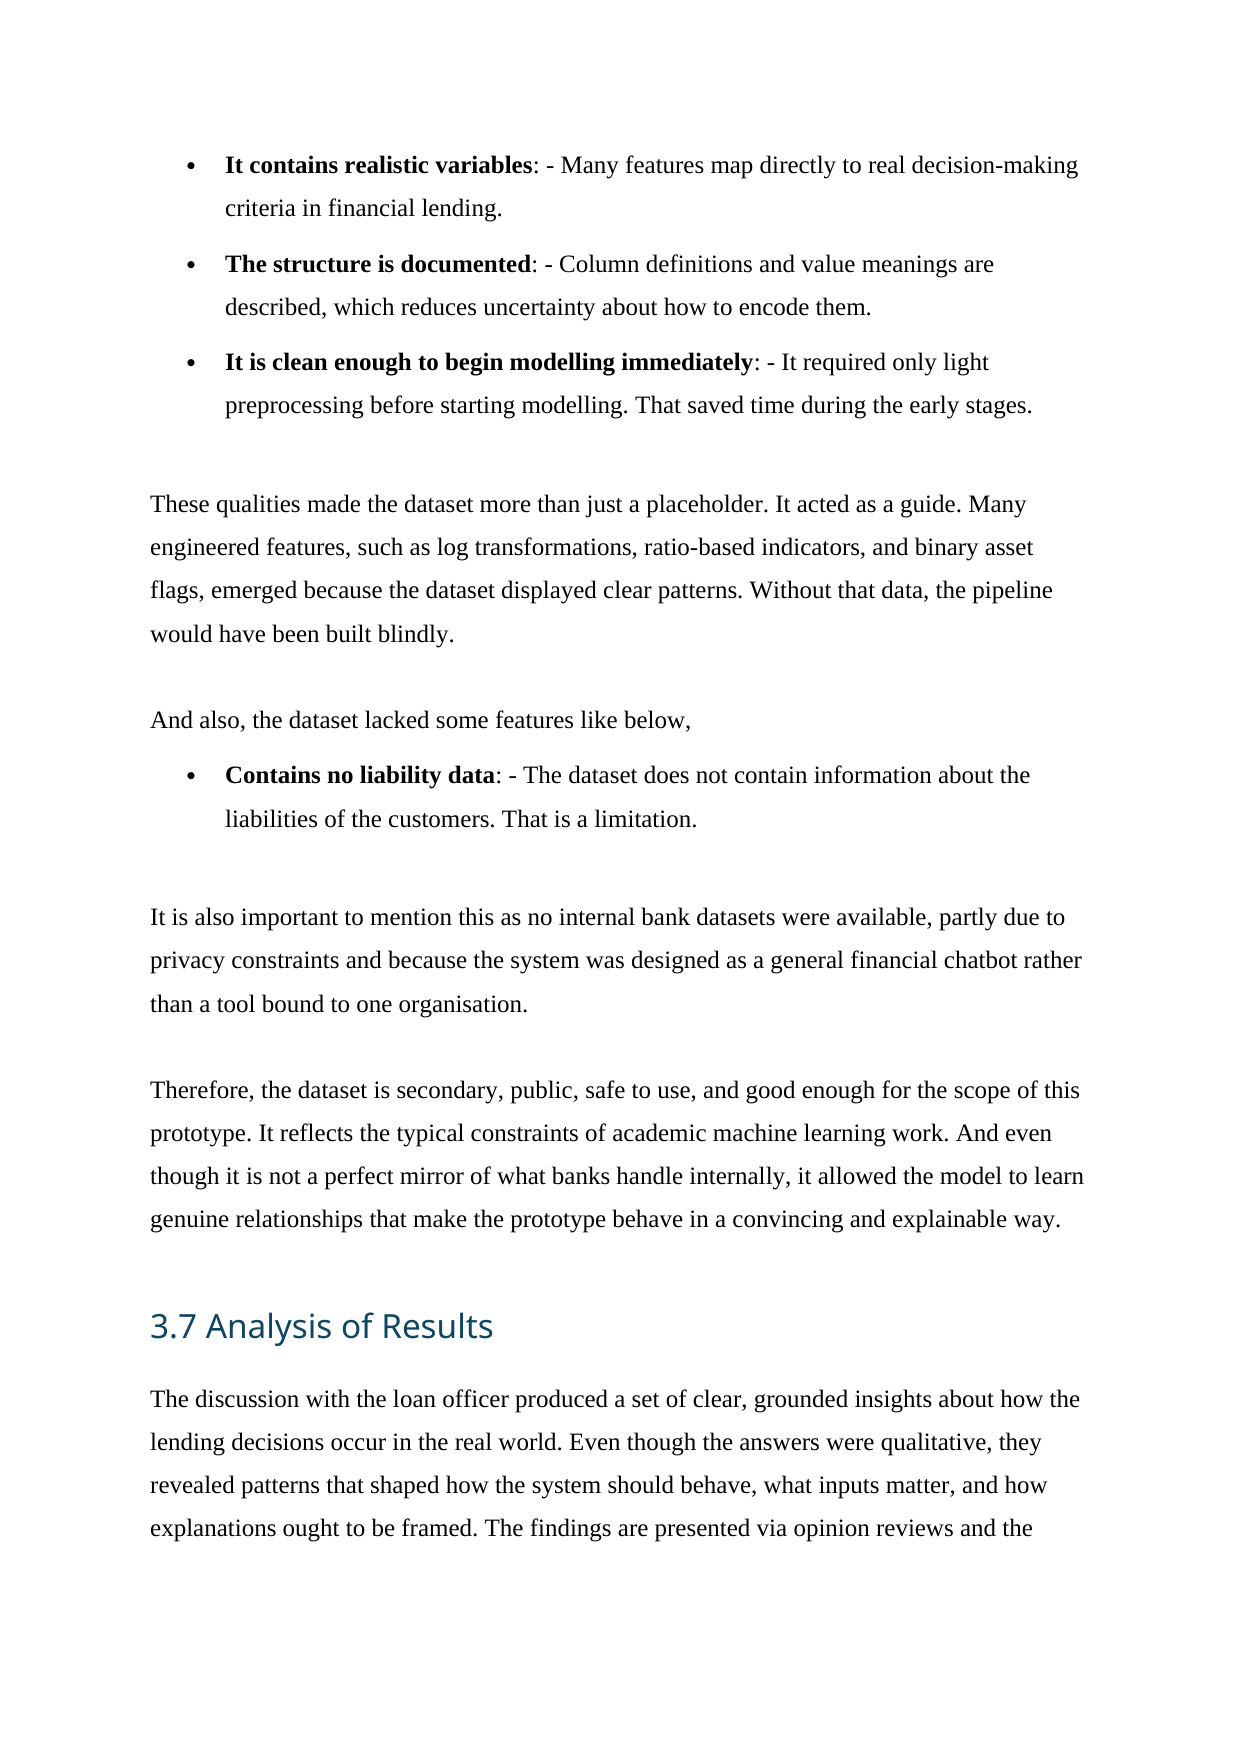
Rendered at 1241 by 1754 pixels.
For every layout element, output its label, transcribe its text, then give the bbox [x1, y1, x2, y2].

text And also, the dataset lacked some features like below, [150, 705, 1090, 734]
list It is clean enough to begin modelling immediately: - It required only light preprocessing before starting modelling. That saved time during the early stages. [187, 347, 1090, 419]
text These qualities made the dataset more than just a placeholder. It acted as a guide. Many engineered features, such as log transformations, ratio-based indicators, and binary asset flags, emerged because the dataset displayed clear patterns. Without that data, the pipeline would have been built blindly. [150, 489, 1090, 647]
text It is also important to mention this as no internal bank datasets were available, partly due to privacy constraints and because the system was designed as a general financial chatbot rather than a tool bound to one organisation. [150, 902, 1090, 1017]
text Therefore, the dataset is secondary, public, safe to use, and good enough for the scope of this prototype. It reflects the typical constraints of academic machine learning work. And even though it is not a perfect mirror of what banks handle internally, it allowed the model to learn genuine relationships that make the prototype behave in a convincing and explainable way. [150, 1075, 1090, 1233]
subtitle 3.7 Analysis of Results [150, 1303, 1090, 1348]
list It contains realistic variables: - Many features map directly to real decision-making criteria in financial lending. [187, 150, 1090, 222]
list Contains no liability data: - The dataset does not contain information about the liabilities of the customers. That is a limitation. [187, 761, 1090, 832]
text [150, 1384, 1090, 1542]
list The structure is documented: - Column definitions and value meanings are described, which reduces uncertainty about how to encode them. [187, 249, 1090, 321]
